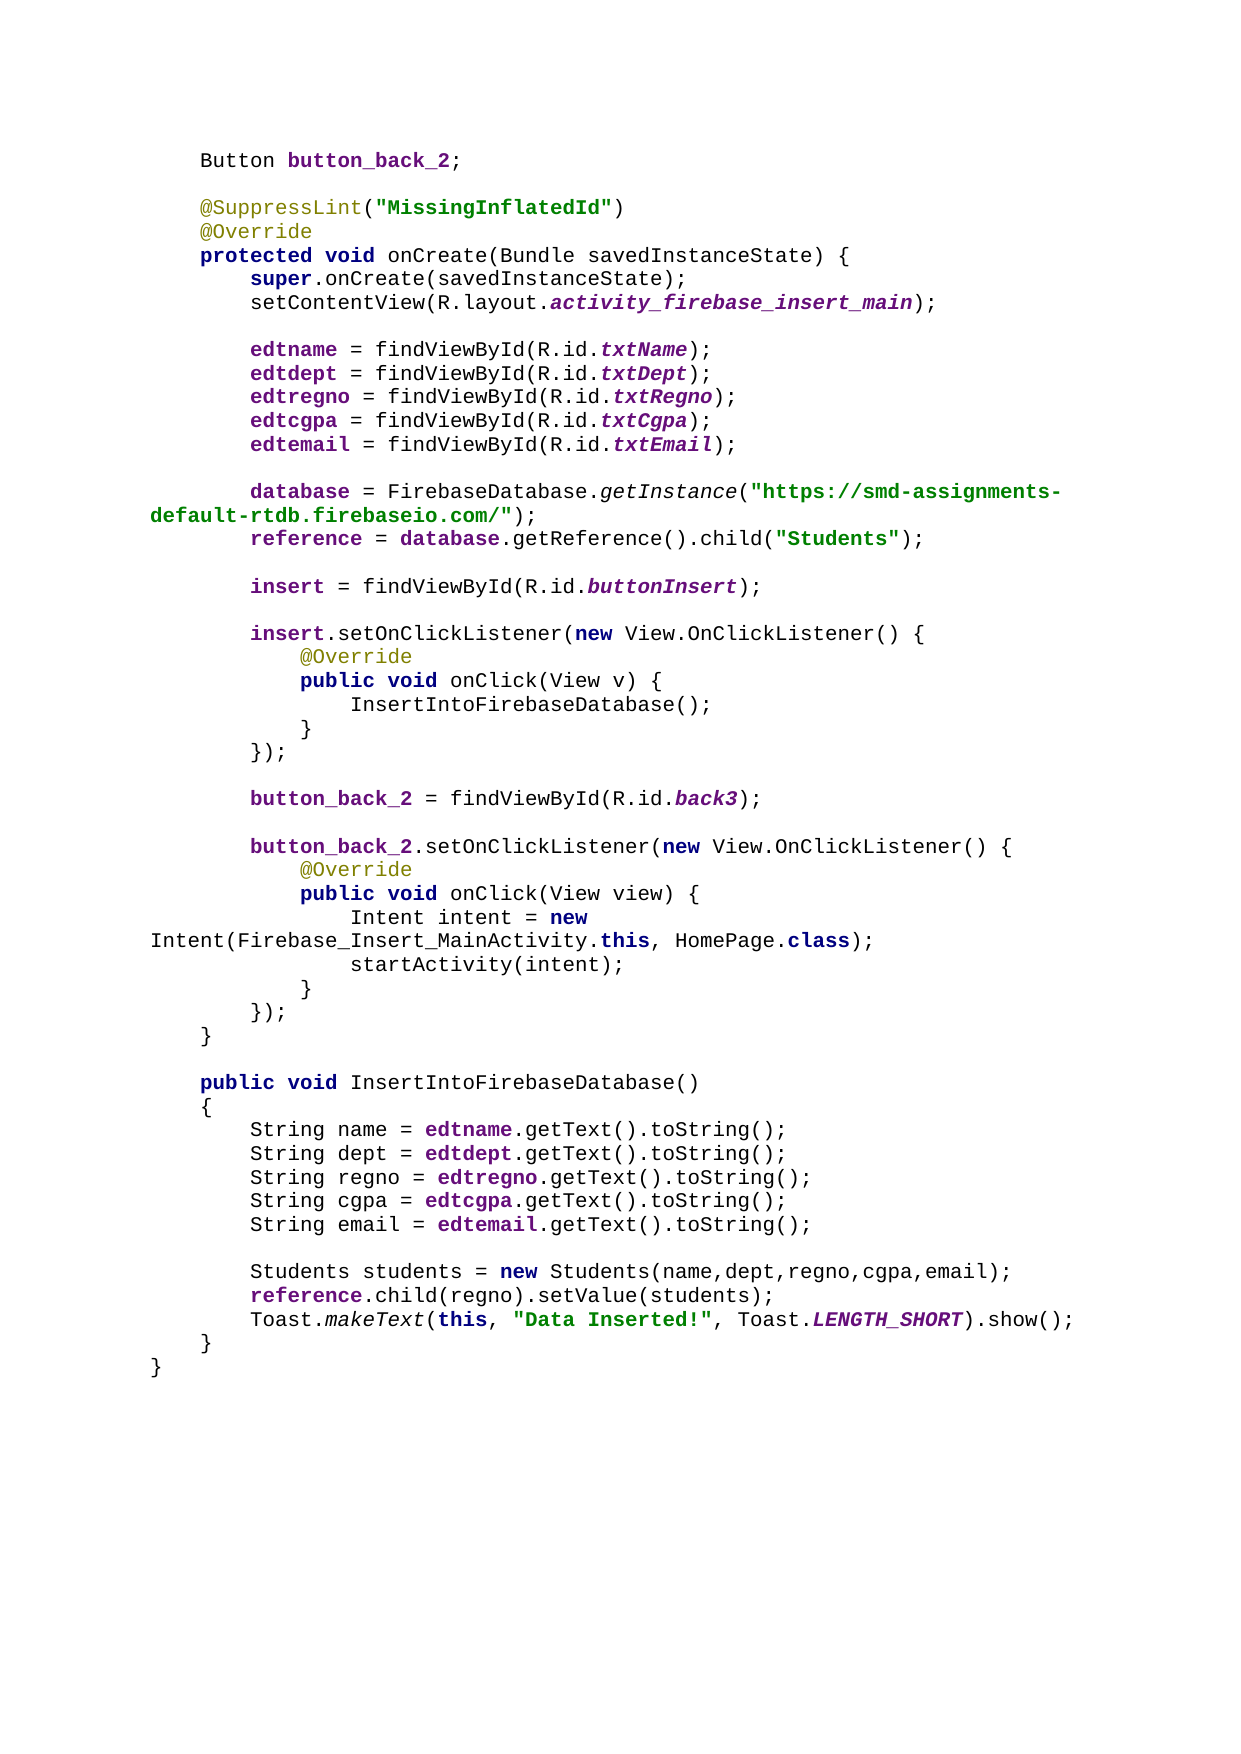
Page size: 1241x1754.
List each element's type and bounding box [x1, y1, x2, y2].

text [150, 150, 1090, 1379]
